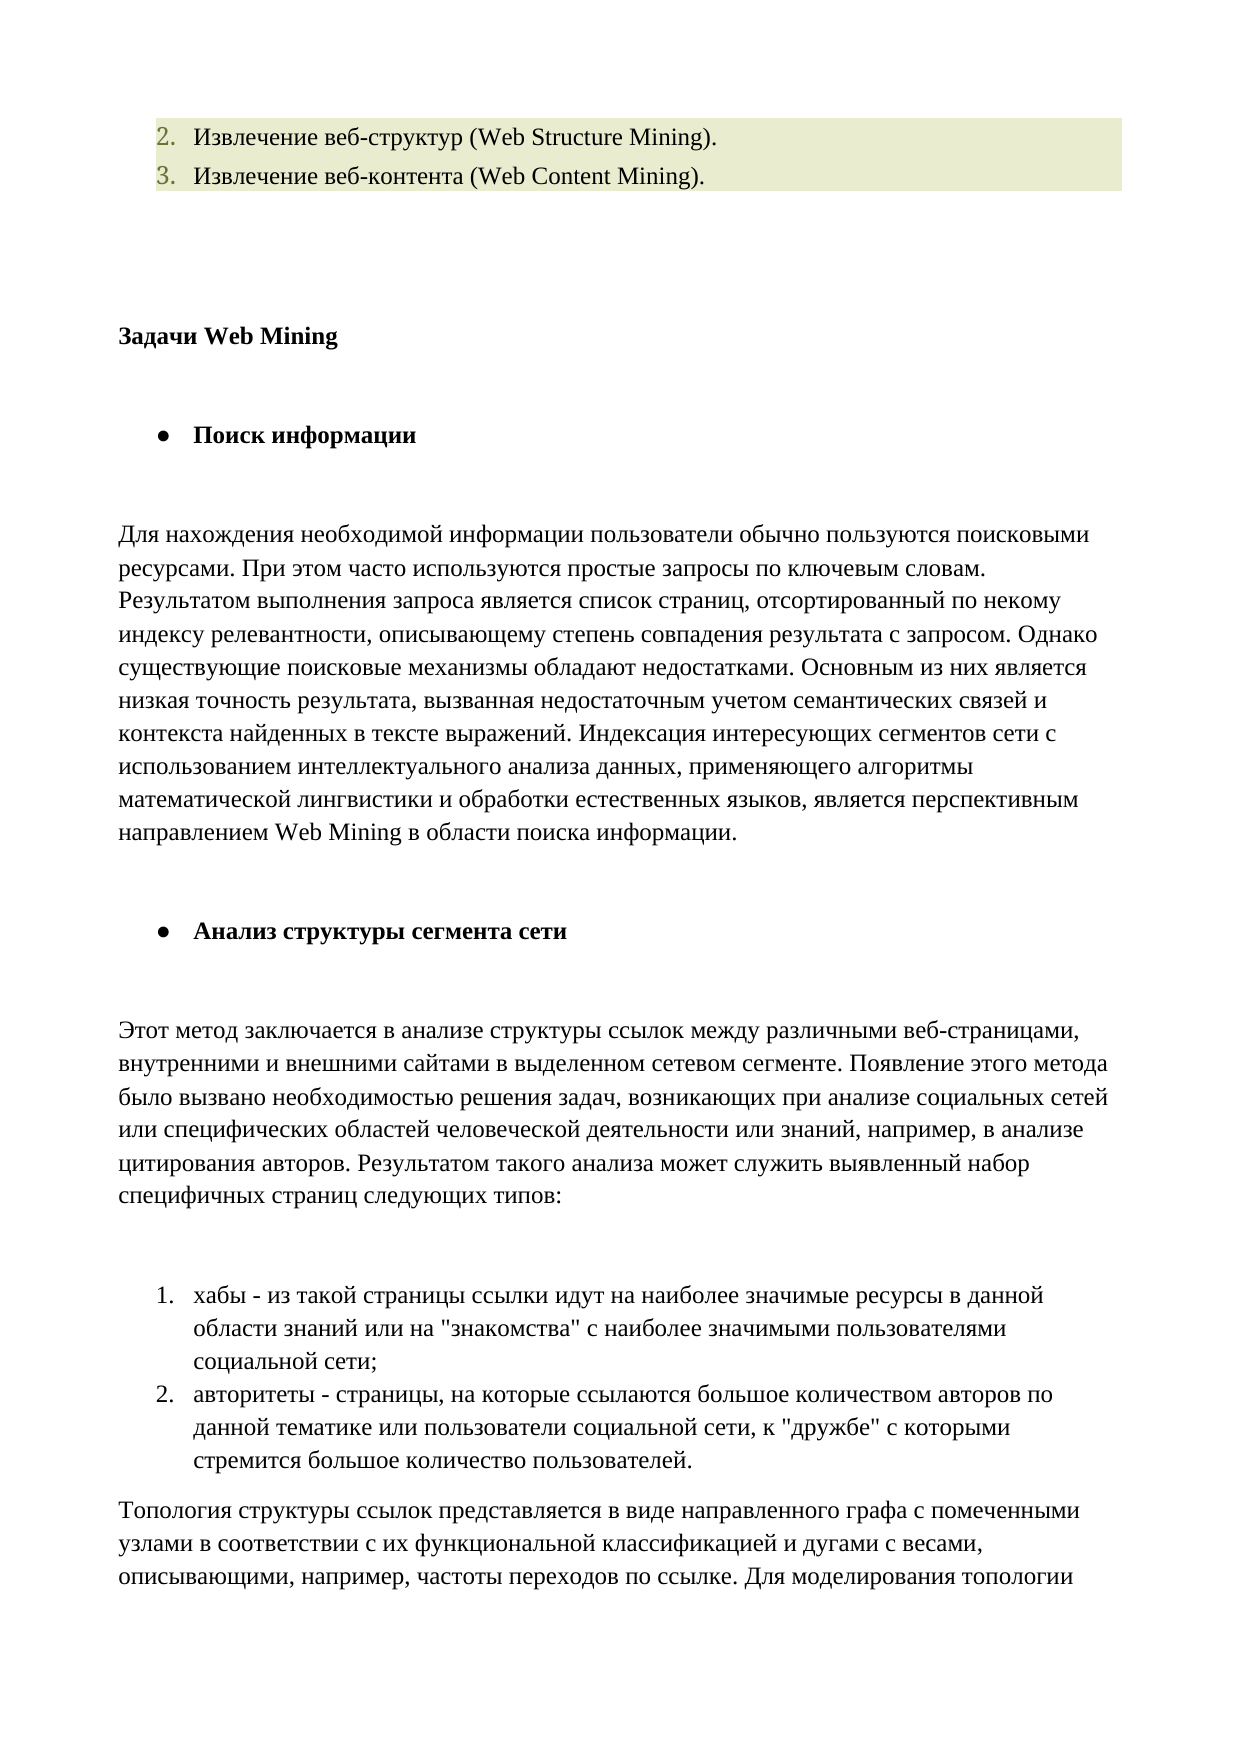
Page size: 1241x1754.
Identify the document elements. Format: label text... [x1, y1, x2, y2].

text Этот метод заключается в анализе структуры ссылок между различными веб-страницами, внутренними и внешними сайтами в выделенном сетевом сегменте. Появление этого метода было вызвано необходимостью решения задач, возникающих при анализе социальных сетей или специфических областей человеческой деятельности или знаний, например, в анализе цитирования авторов. Результатом такого анализа может служить выявленный набор специфичных страниц следующих типов: [118, 1016, 1122, 1209]
text Для нахождения необходимой информации пользователи обычно пользуются поисковыми ресурсами. При этом часто используются простые запросы по ключевым словам. Результатом выполнения запроса является список страниц, отсортированный по некому индексу релевантности, описывающему степень совпадения результата с запросом. Однако существующие поисковые механизмы обладают недостатками. Основным из них является низкая точность результата, вызванная недостаточным учетом семантических связей и контекста найденных в тексте выражений. Индексация интересующих сегментов сети с использованием интеллектуального анализа данных, применяющего алгоритмы математической лингвистики и обработки естественных языков, является перспективным направлением Web Mining в области поиска информации. [118, 519, 1122, 846]
list Извлечение веб-контента (Web Content Mining). [156, 157, 1122, 191]
list Анализ структуры сегмента сети [156, 916, 1122, 945]
list Извлечение веб-структур (Web Structure Mining). [156, 118, 1122, 152]
list Поиск информации [156, 420, 1122, 449]
text Задачи Web Mining [118, 321, 1122, 349]
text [118, 1495, 1122, 1589]
list хабы - из такой страницы ссылки идут на наиболее значимые ресурсы в данной области знаний или на "знакомства" с наиболее значимыми пользователями социальной сети; [156, 1280, 1122, 1375]
list авторитеты - страницы, на которые ссылаются большое количеством авторов по данной тематике или пользователи социальной сети, к "дружбе" с которыми стремится большое количество пользователей. [156, 1379, 1122, 1474]
